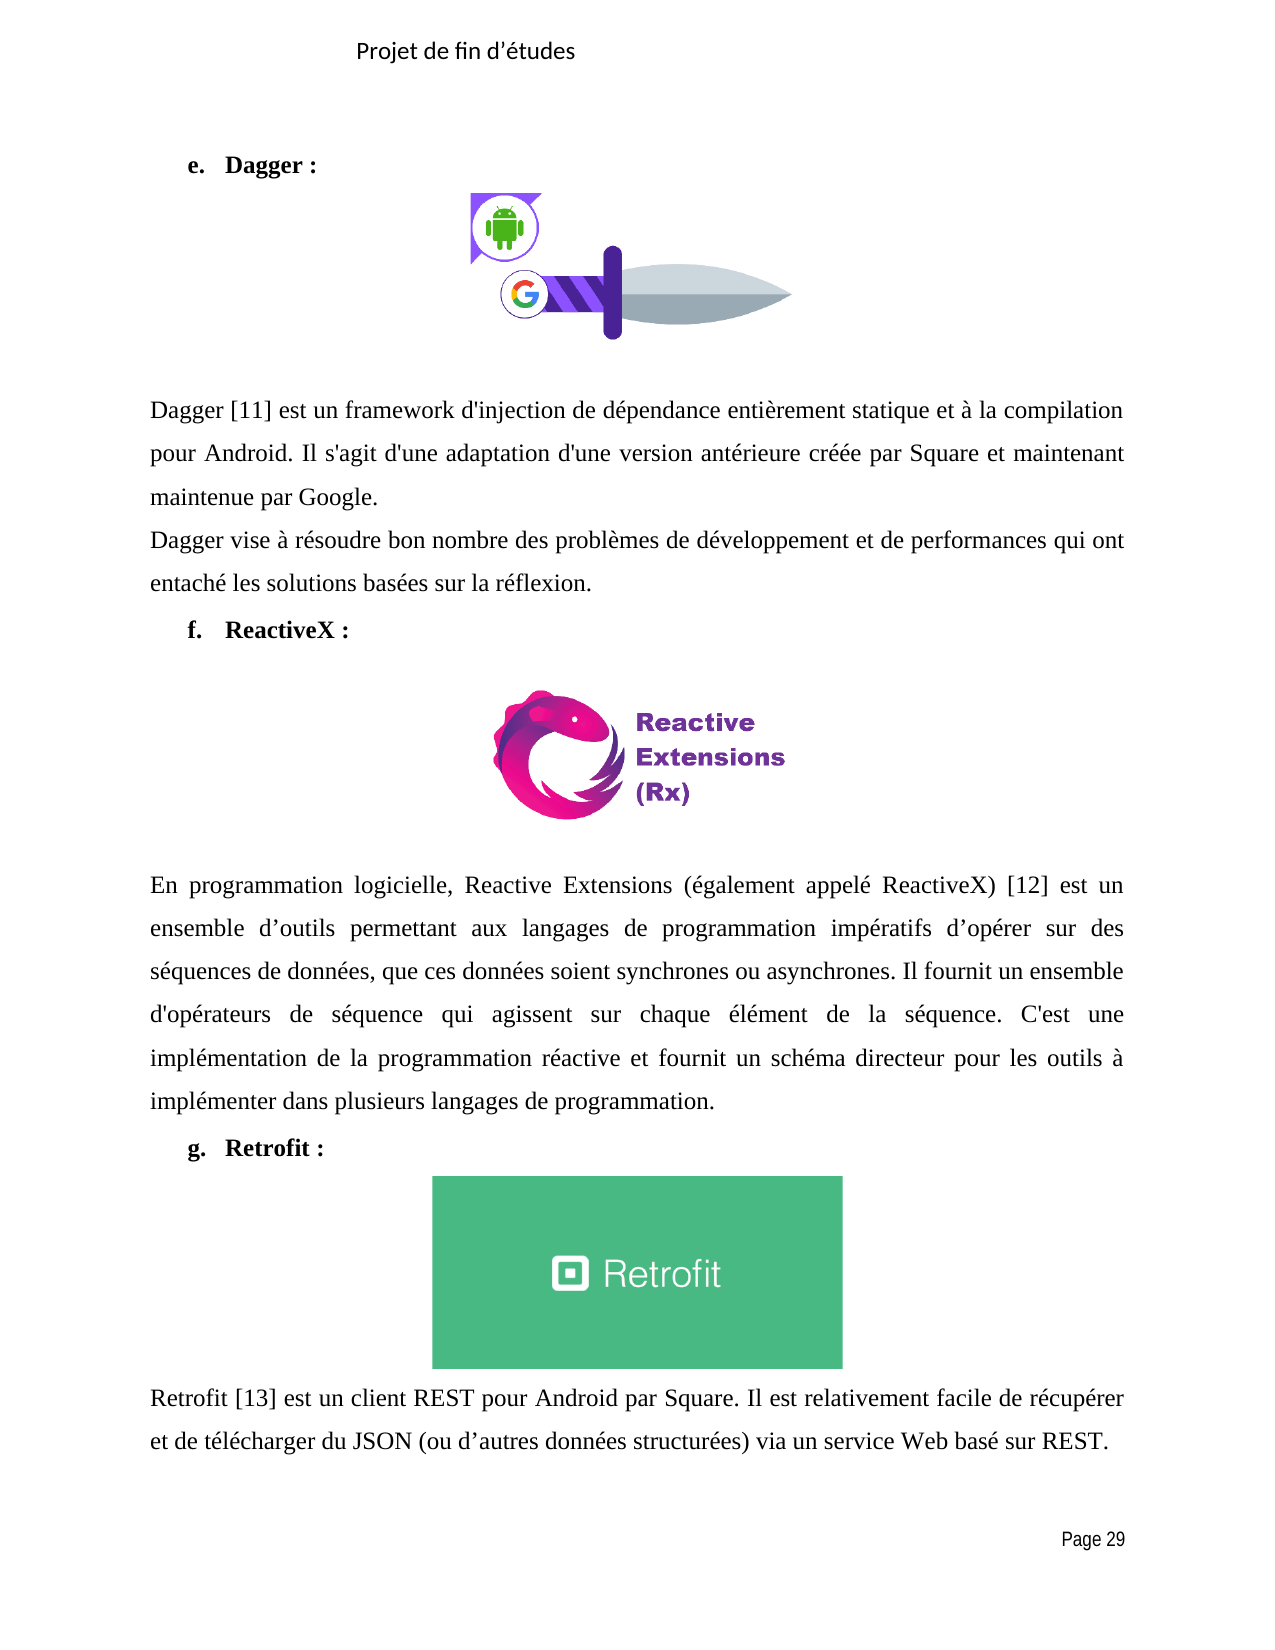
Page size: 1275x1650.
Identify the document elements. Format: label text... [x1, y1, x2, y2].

text Dagger vise à résoudre bon nombre des problèmes de développement et de performances qui ont entaché les solutions basées sur la réflexion. [150, 525, 1125, 597]
text En programmation logicielle, Reactive Extensions (également appelé ReactiveX) [12] est un ensemble d’outils permettant aux langages de programmation impératifs d’opérer sur des séquences de données, que ces données soient synchrones ou asynchrones. Il fournit un ensemble d'opérateurs de séquence qui agissent sur chaque élément de la séquence. C'est une implémentation de la programmation réactive et fournit un schéma directeur pour les outils à implémenter dans plusieurs langages de programmation. [150, 870, 1125, 1114]
picture [432, 1176, 843, 1369]
picture [461, 658, 814, 856]
subtitle ReactiveX : [187, 615, 1125, 644]
subtitle Dagger : [187, 150, 1125, 179]
text Retrofit [13] est un client REST pour Android par Square. Il est relativement facile de récupérer et de télécharger du JSON (ou d’autres données structurées) via un service Web basé sur REST. [150, 1383, 1125, 1455]
subtitle Retrofit : [187, 1133, 1125, 1162]
picture [470, 193, 805, 381]
text Dagger [11] est un framework d'injection de dépendance entièrement statique et à la compilation pour Android. Il s'agit d'une adaptation d'une version antérieure créée par Square et maintenant maintenue par Google. [150, 395, 1125, 510]
